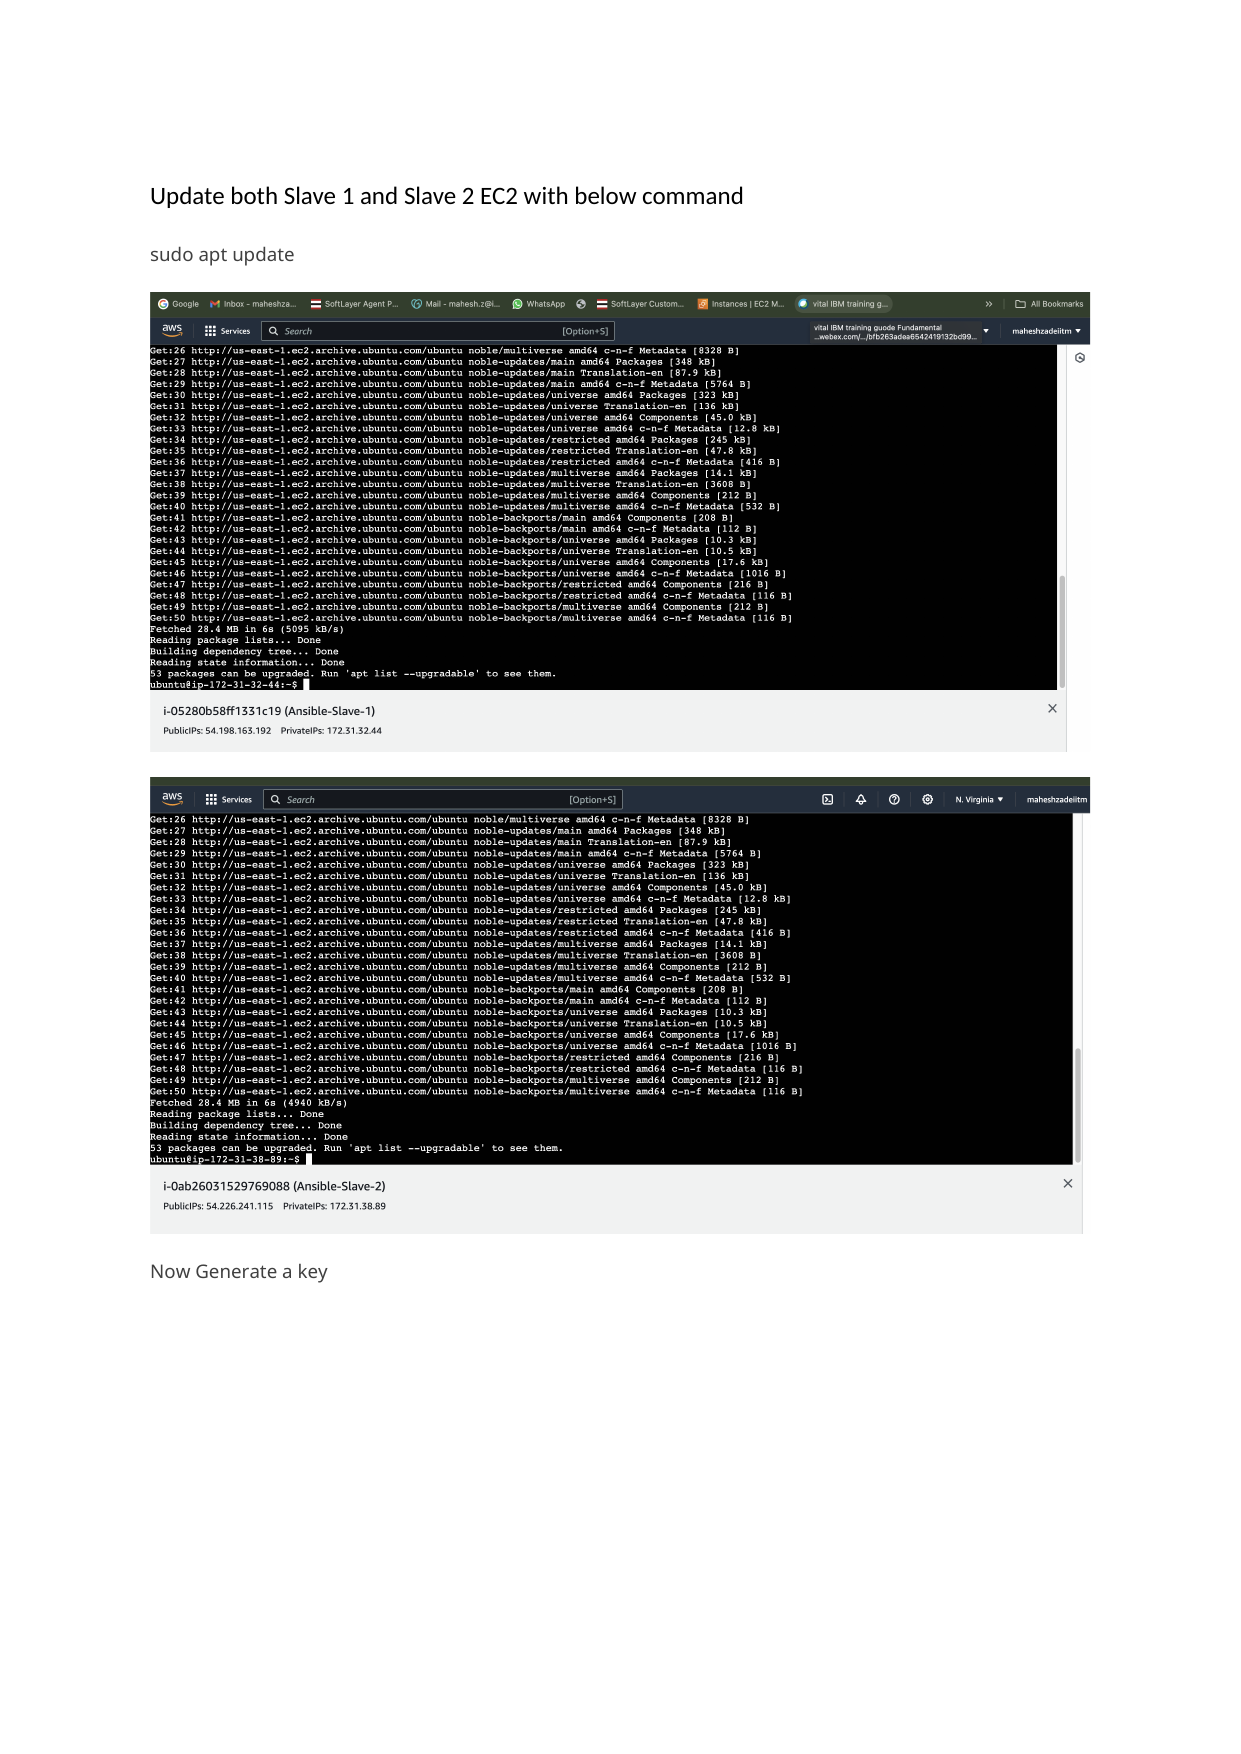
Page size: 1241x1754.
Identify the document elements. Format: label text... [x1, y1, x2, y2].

text sudo apt update [150, 242, 1090, 267]
picture [150, 292, 1091, 752]
picture [150, 777, 1091, 1234]
text Update both Slave 1 and Slave 2 EC2 with below command [150, 181, 1090, 211]
text Now Generate a key [150, 1259, 1090, 1284]
